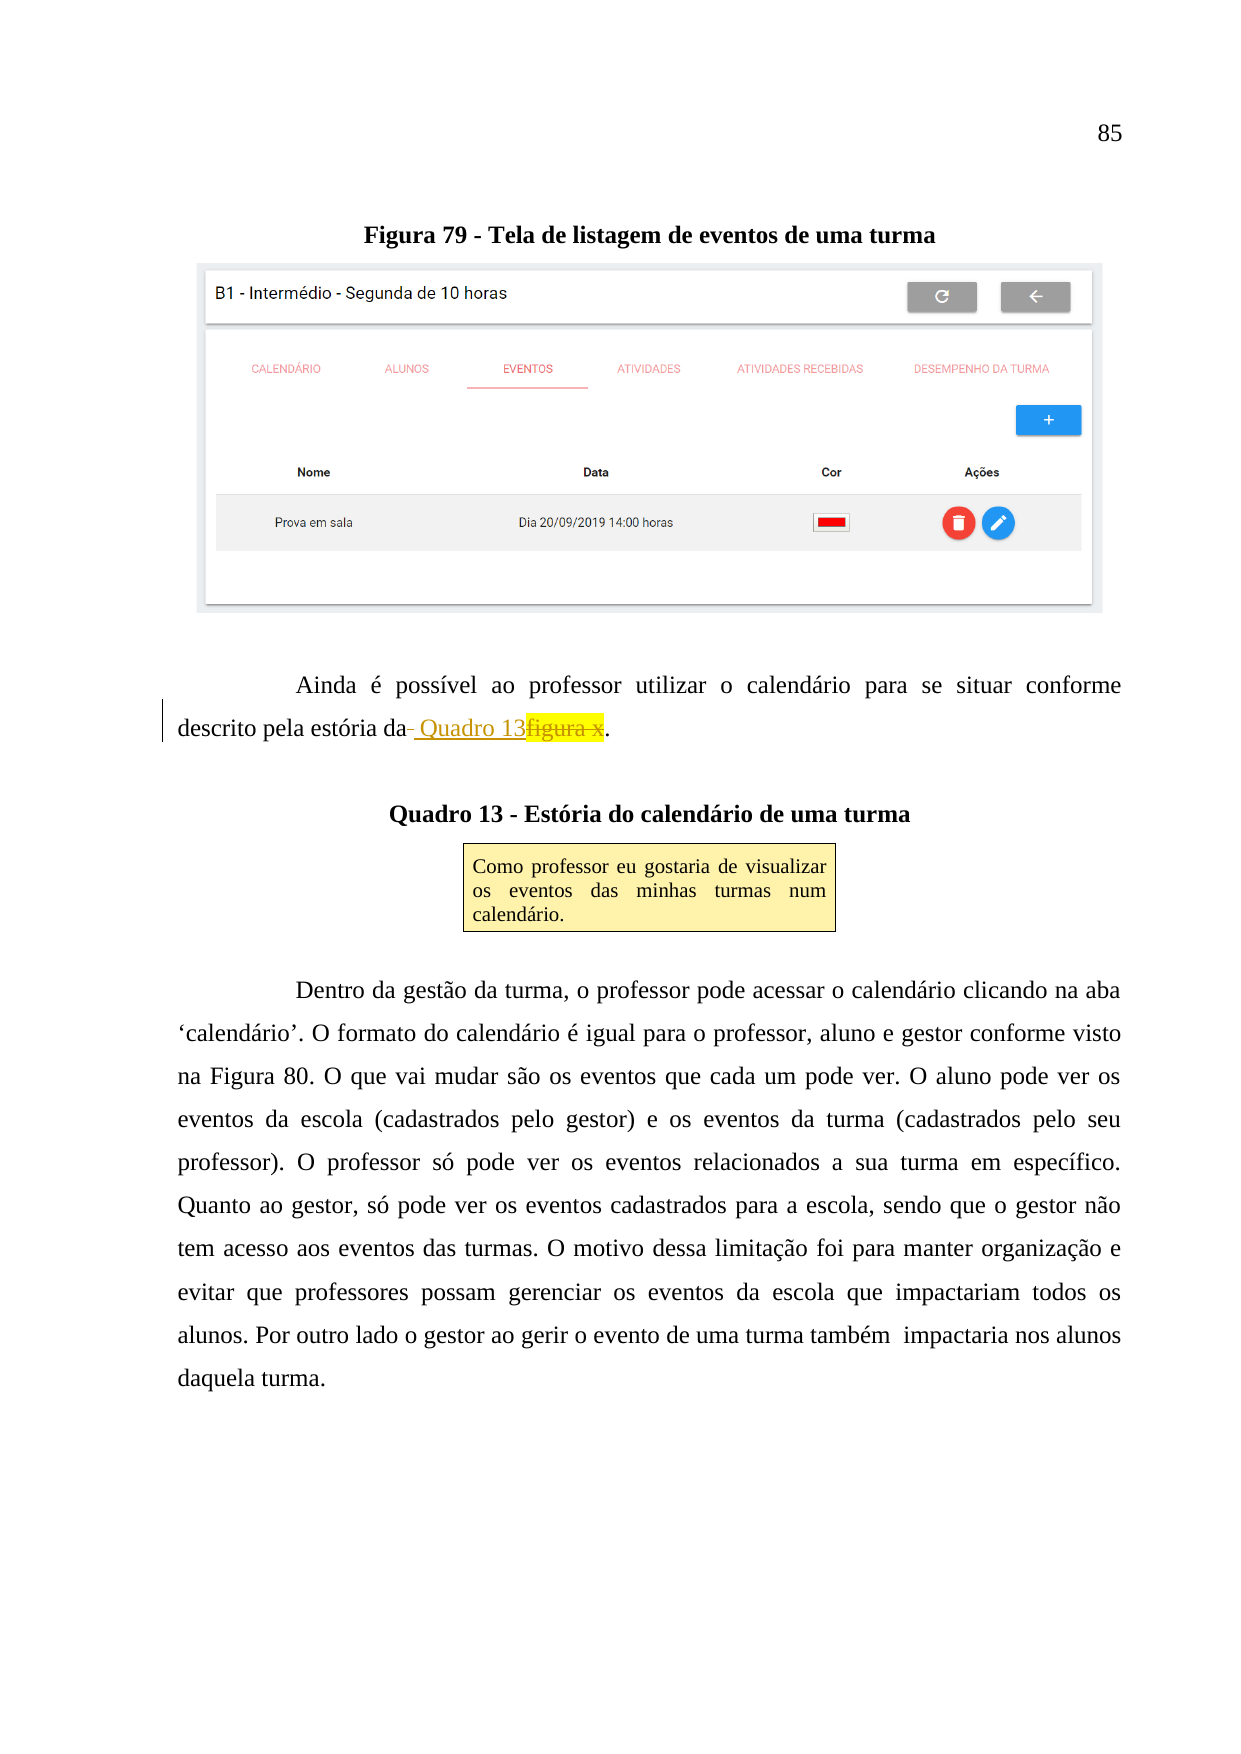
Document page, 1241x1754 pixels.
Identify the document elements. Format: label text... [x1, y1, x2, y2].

text Dentro da gestão da turma, o professor pode acessar o calendário clicando na aba ‘calendário’. O formato do calendário é igual para o professor, aluno e gestor conforme visto na . O que vai mudar são os eventos que cada um pode ver. O aluno pode ver os eventos da escola (cadastrados pelo gestor) e os eventos da turma (cadastrados pelo seu professor). O professor só pode ver os eventos relacionados a sua turma em específico. Quanto ao gestor, só pode ver os eventos cadastrados para a escola, sendo que o gestor não tem acesso aos eventos das turmas. O motivo dessa limitação foi para manter organização e evitar que professores possam gerenciar os eventos da escola que impactariam todos os alunos. Por outro lado o gestor ao gerir o evento de uma turma também impactaria nos alunos daquela turma. [177, 975, 1122, 1392]
text Como professor eu gostaria de visualizar os eventos das minhas turmas num calendário. [464, 844, 835, 931]
picture [196, 263, 1103, 613]
text Ainda é possível ao professor utilizar o calendário para se situar conforme descrito pela estória da. [177, 670, 1122, 742]
